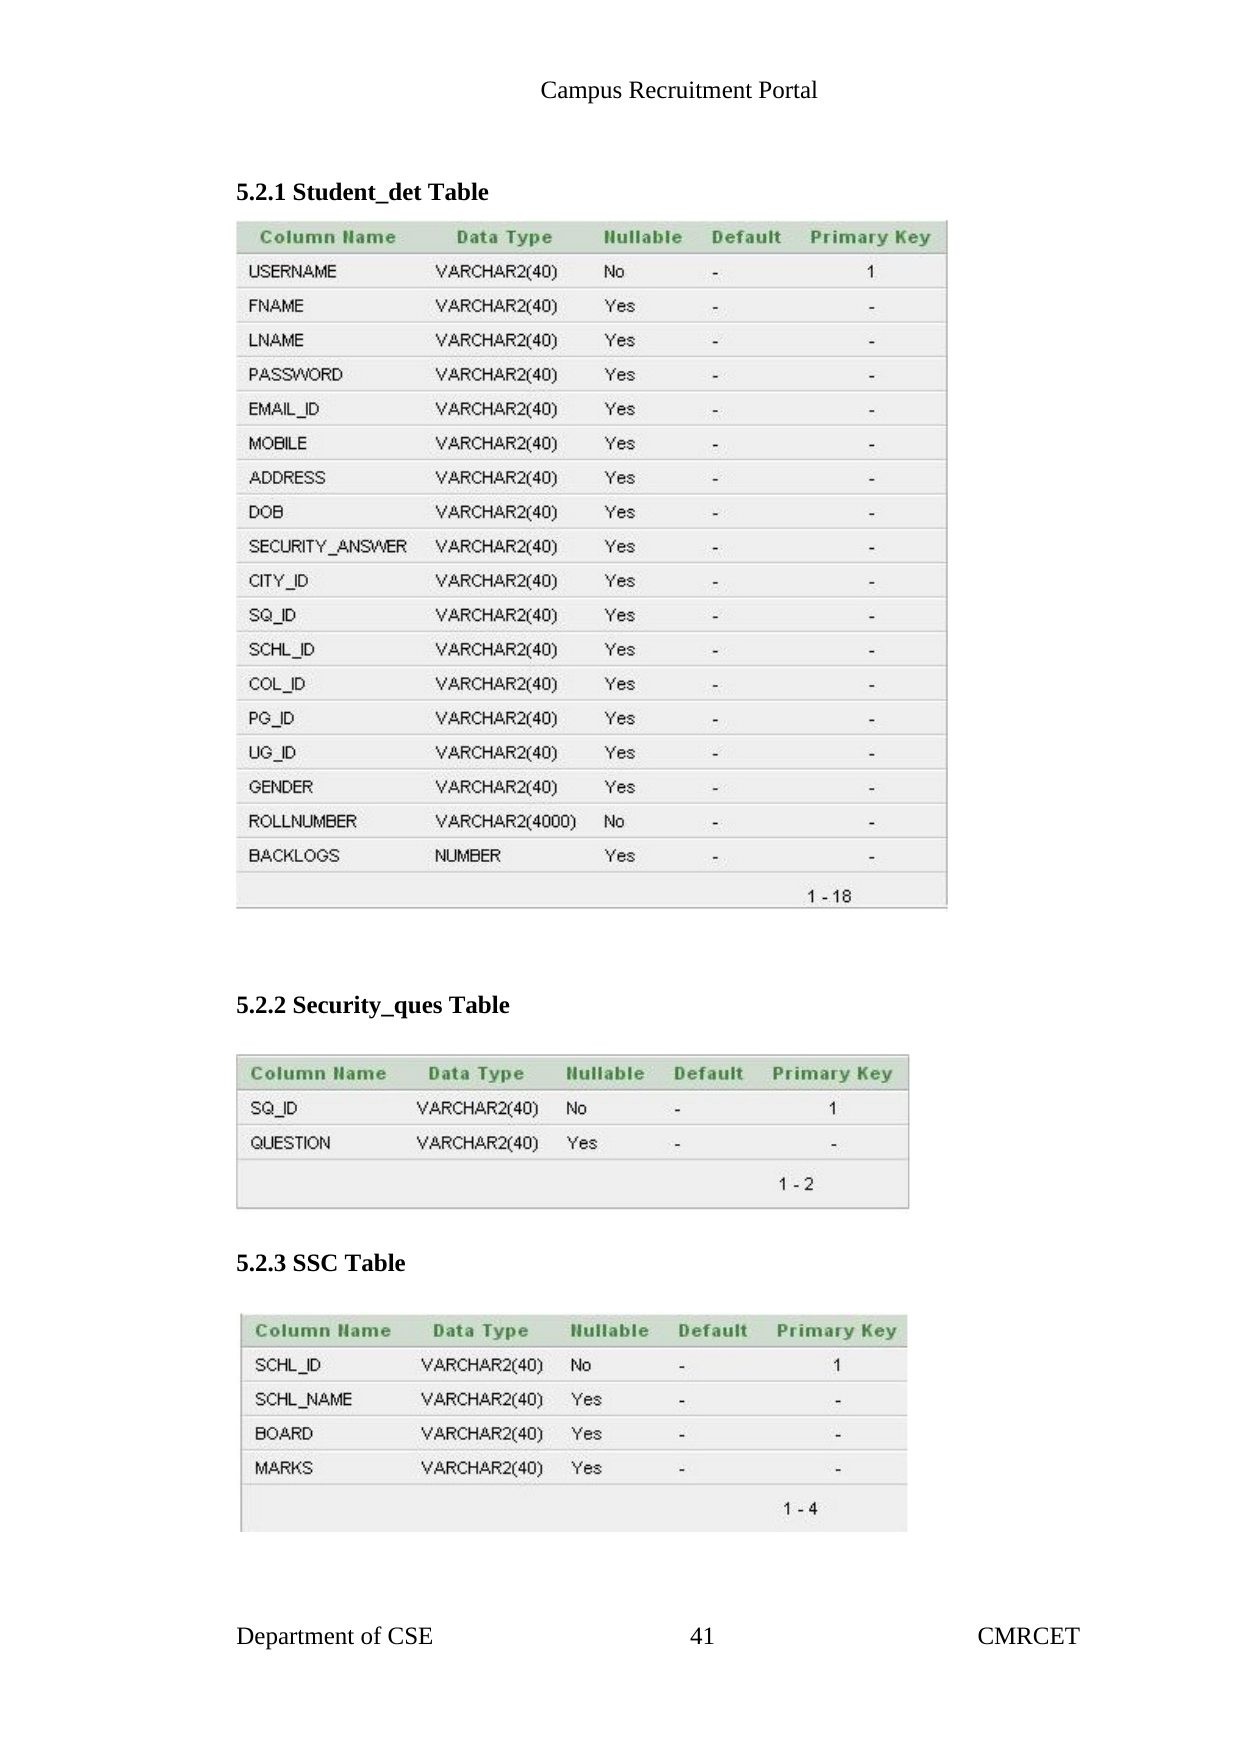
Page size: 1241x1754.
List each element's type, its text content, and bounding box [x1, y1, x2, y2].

picture [236, 1054, 910, 1214]
text 5.2.2 Security_ques Table [236, 990, 1122, 1019]
picture [236, 1312, 908, 1532]
text 5.2.1 Student_det Table [236, 177, 1122, 206]
picture [236, 220, 948, 912]
text 5.2.3 SSC Table [236, 1248, 1122, 1277]
